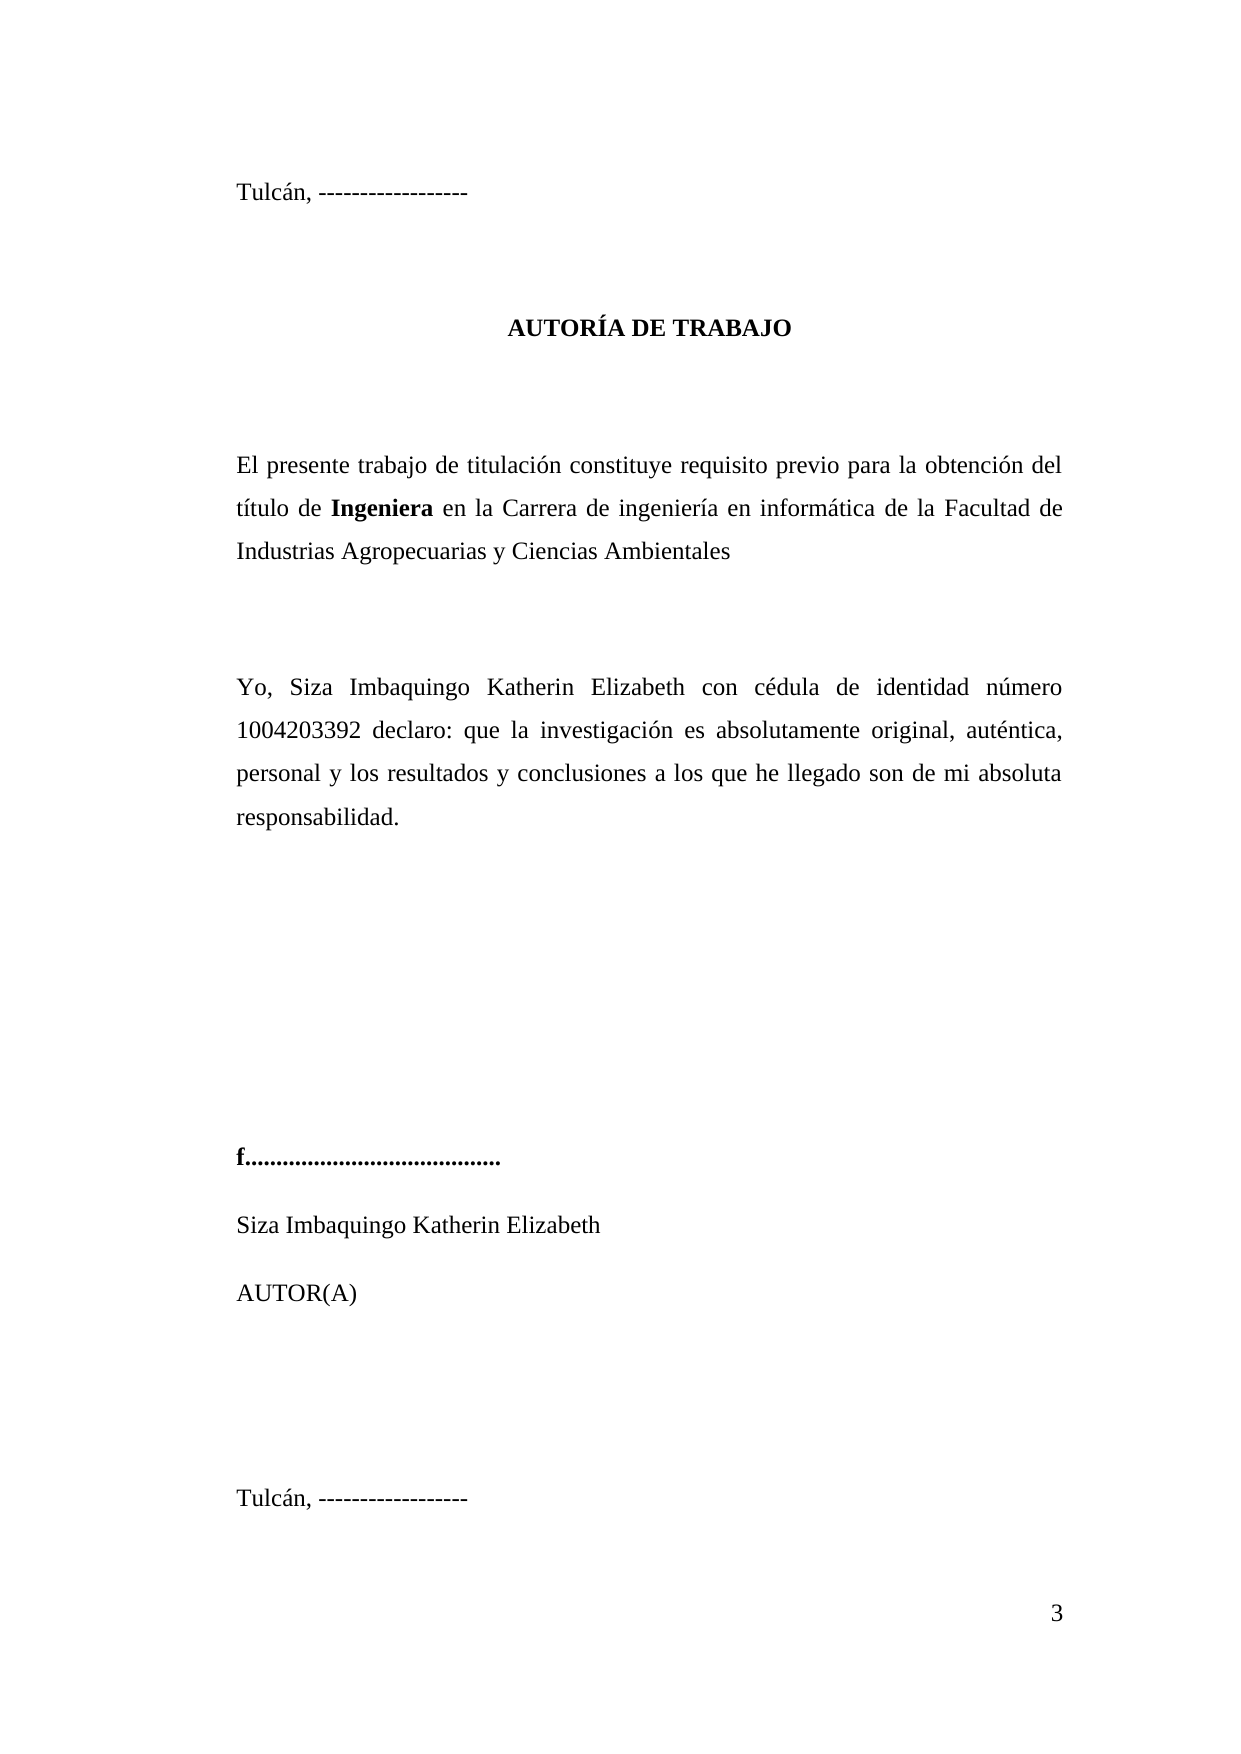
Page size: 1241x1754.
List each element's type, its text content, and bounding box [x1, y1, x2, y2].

text Siza Imbaquingo Katherin Elizabeth [236, 1210, 1063, 1239]
text Yo, Siza Imbaquingo Katherin Elizabeth con cédula de identidad número 1004203392 declaro: que la investigación es absolutamente original, auténtica, personal y los resultados y conclusiones a los que he llegado son de mi absoluta responsabilidad. [236, 672, 1063, 830]
text AUTORÍA DE TRABAJO [236, 313, 1063, 342]
text El presente trabajo de titulación constituye requisito previo para la obtención del título de en la de la [236, 450, 1063, 565]
text Tulcán, [236, 177, 1063, 206]
text f......................................... [236, 1142, 1063, 1171]
text Tulcán, [236, 1483, 1063, 1512]
